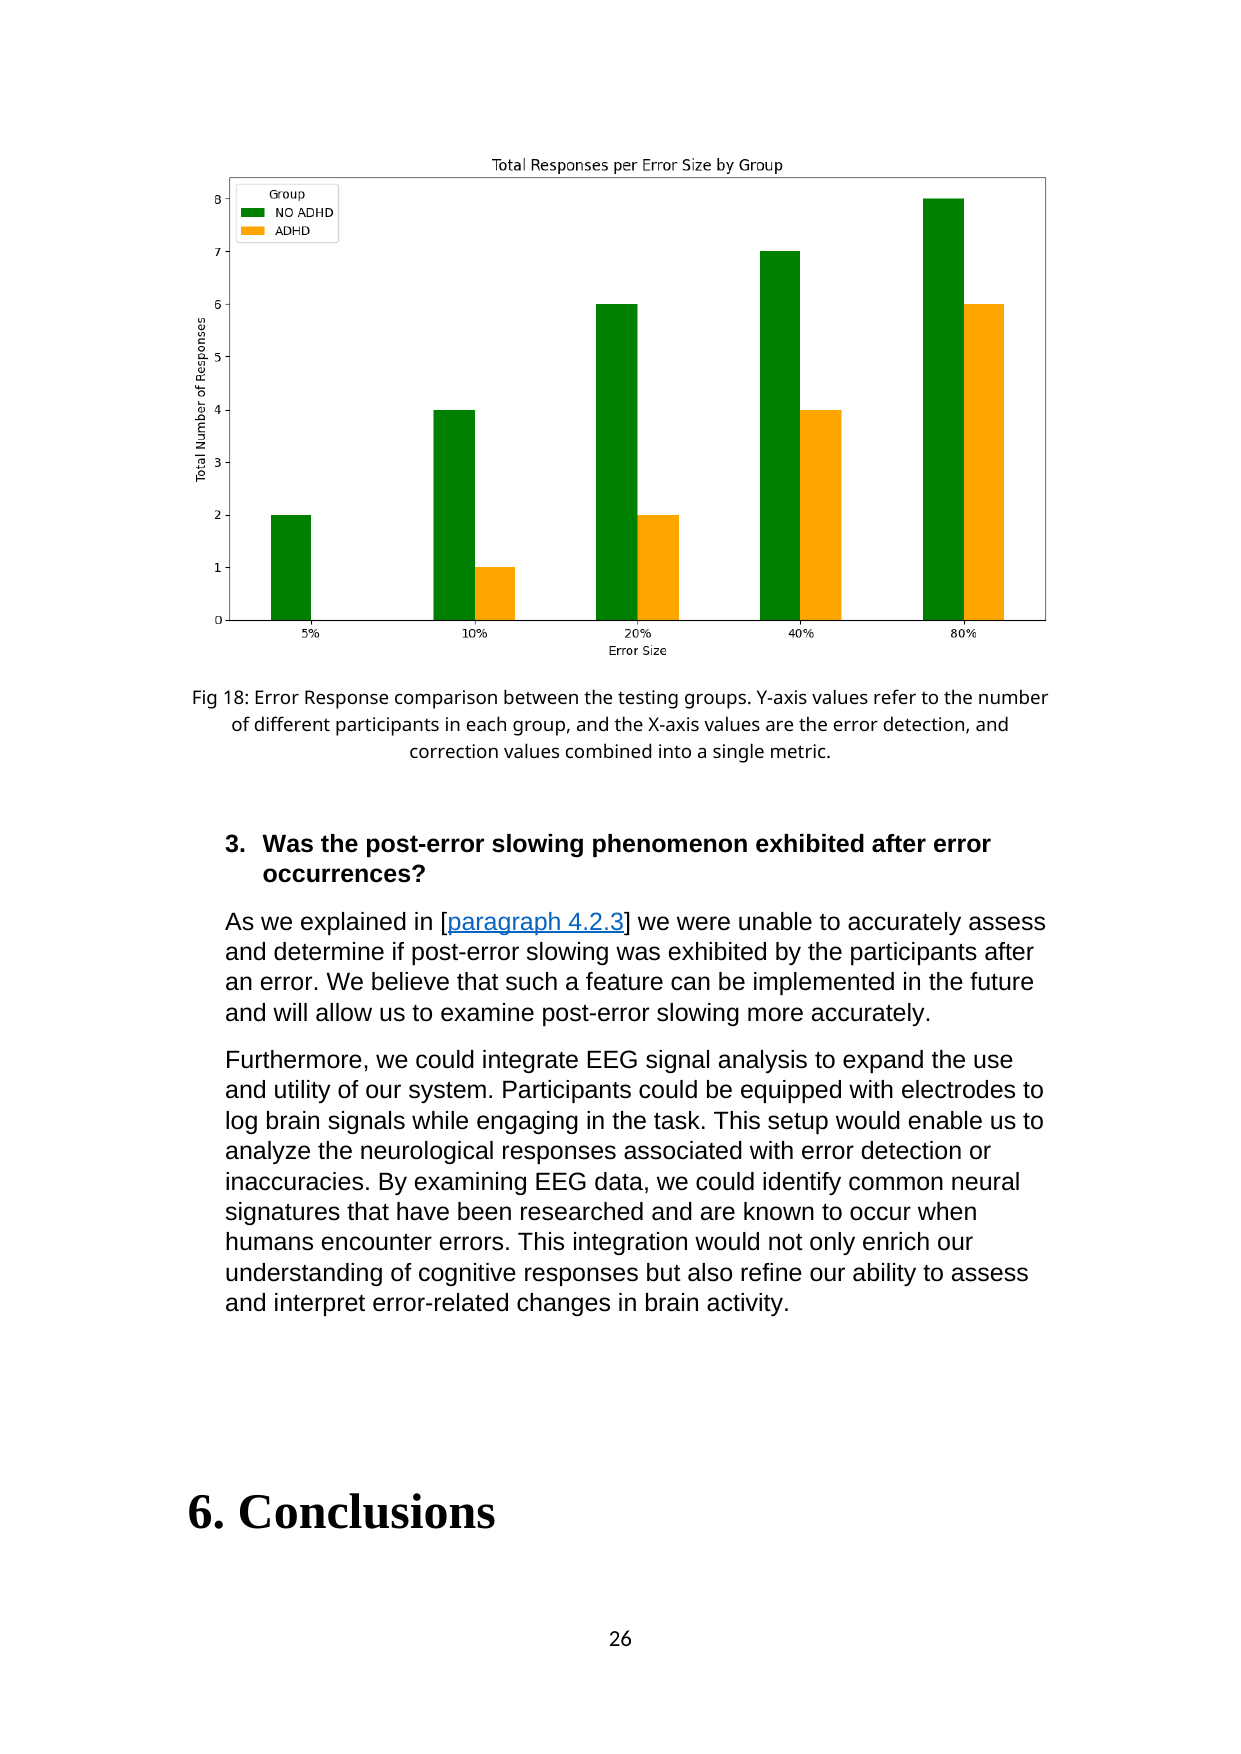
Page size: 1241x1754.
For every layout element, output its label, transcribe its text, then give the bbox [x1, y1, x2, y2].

picture [187, 150, 1053, 666]
text Fig 18: Error Response comparison between the testing groups. Y-axis values refer to the number of different participants in each group, and the X-axis values are the error detection, and correction values combined into a single metric. [187, 684, 1053, 764]
list Was the post-error slowing phenomenon exhibited after error occurrences? [225, 829, 1053, 888]
subtitle 6. Conclusions [187, 1482, 1053, 1539]
text Furthermore, we could integrate EEG signal analysis to expand the use and utility of our system. Participants could be equipped with electrodes to log brain signals while engaging in the task. This setup would enable us to analyze the neurological responses associated with error detection or inaccuracies. By examining EEG data, we could identify common neural signatures that have been researched and are known to occur when humans encounter errors. This integration would not only enrich our understanding of cognitive responses but also refine our ability to assess and interpret error-related changes in brain activity. [225, 1045, 1053, 1317]
text As we explained in [paragraph 4.2.3] we were unable to accurately assess and determine if post-error slowing was exhibited by the participants after an error. We believe that such a feature can be implemented in the future and will allow us to examine post-error slowing more accurately. [225, 907, 1053, 1027]
